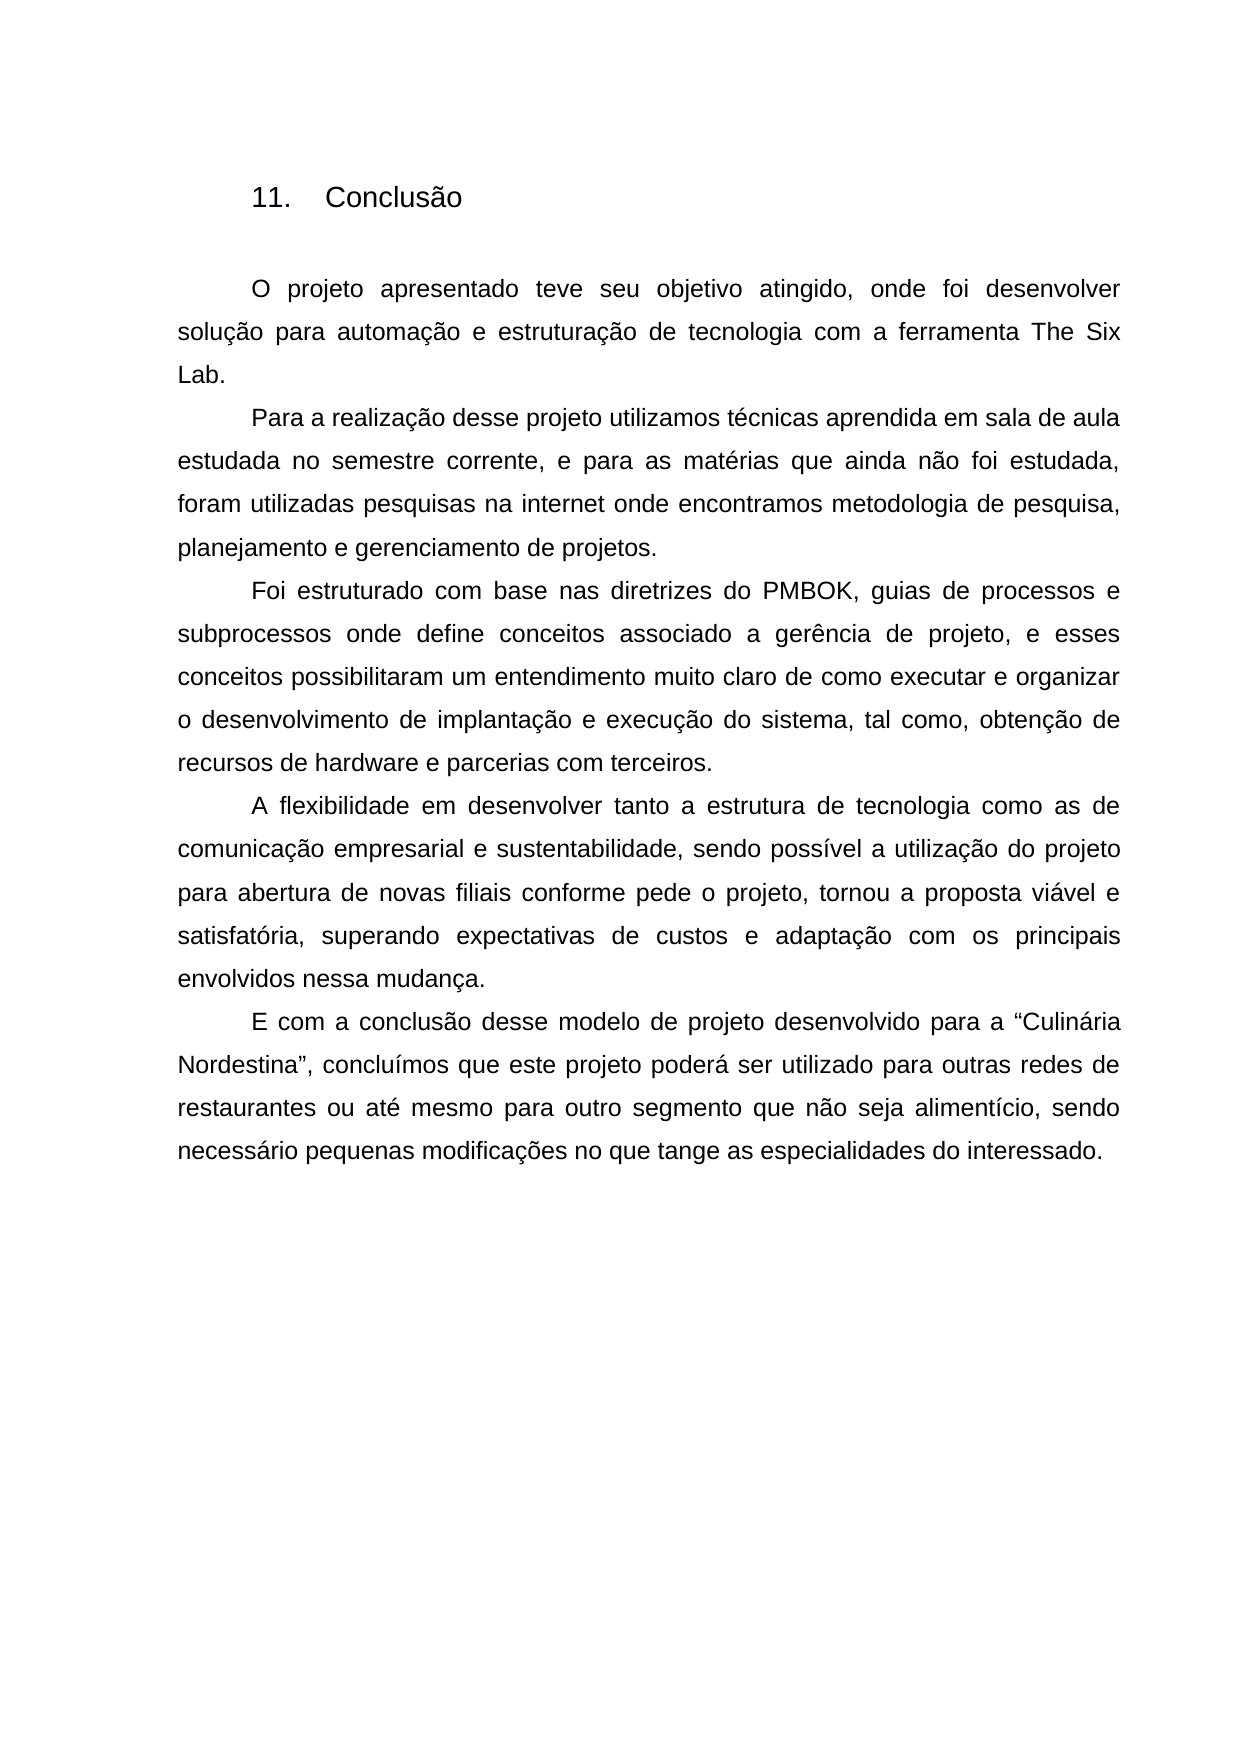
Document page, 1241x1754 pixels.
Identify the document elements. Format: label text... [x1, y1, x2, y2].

text Para a realização desse projeto utilizamos técnicas aprendida em sala de aula estudada no semestre corrente, e para as matérias que ainda não foi estudada, foram utilizadas pesquisas na internet onde encontramos metodologia de pesquisa, planejamento e gerenciamento de projetos. [177, 403, 1122, 561]
text A flexibilidade em desenvolver tanto a estrutura de tecnologia como as de comunicação empresarial e sustentabilidade, sendo possível a utilização do projeto para abertura de novas filiais conforme pede o projeto, tornou a proposta viável e satisfatória, superando expectativas de custos e adaptação com os principais envolvidos nessa mudança. [177, 791, 1122, 992]
list Conclusão [177, 180, 1122, 214]
text O projeto apresentado teve seu objetivo atingido, onde foi desenvolver solução para automação e estruturação de tecnologia com a ferramenta The Six Lab. [177, 274, 1122, 389]
text E com a conclusão desse modelo de projeto desenvolvido para a “Culinária Nordestina”, concluímos que este projeto poderá ser utilizado para outras redes de restaurantes ou até mesmo para outro segmento que não seja alimentício, sendo necessário pequenas modificações no que tange as especialidades do interessado. [177, 1007, 1122, 1165]
text Foi estruturado com base nas diretrizes do PMBOK, guias de processos e subprocessos onde define conceitos associado a gerência de projeto, e esses conceitos possibilitaram um entendimento muito claro de como executar e organizar o desenvolvimento de implantação e execução do sistema, tal como, obtenção de recursos de hardware e parcerias com terceiros. [177, 576, 1122, 777]
